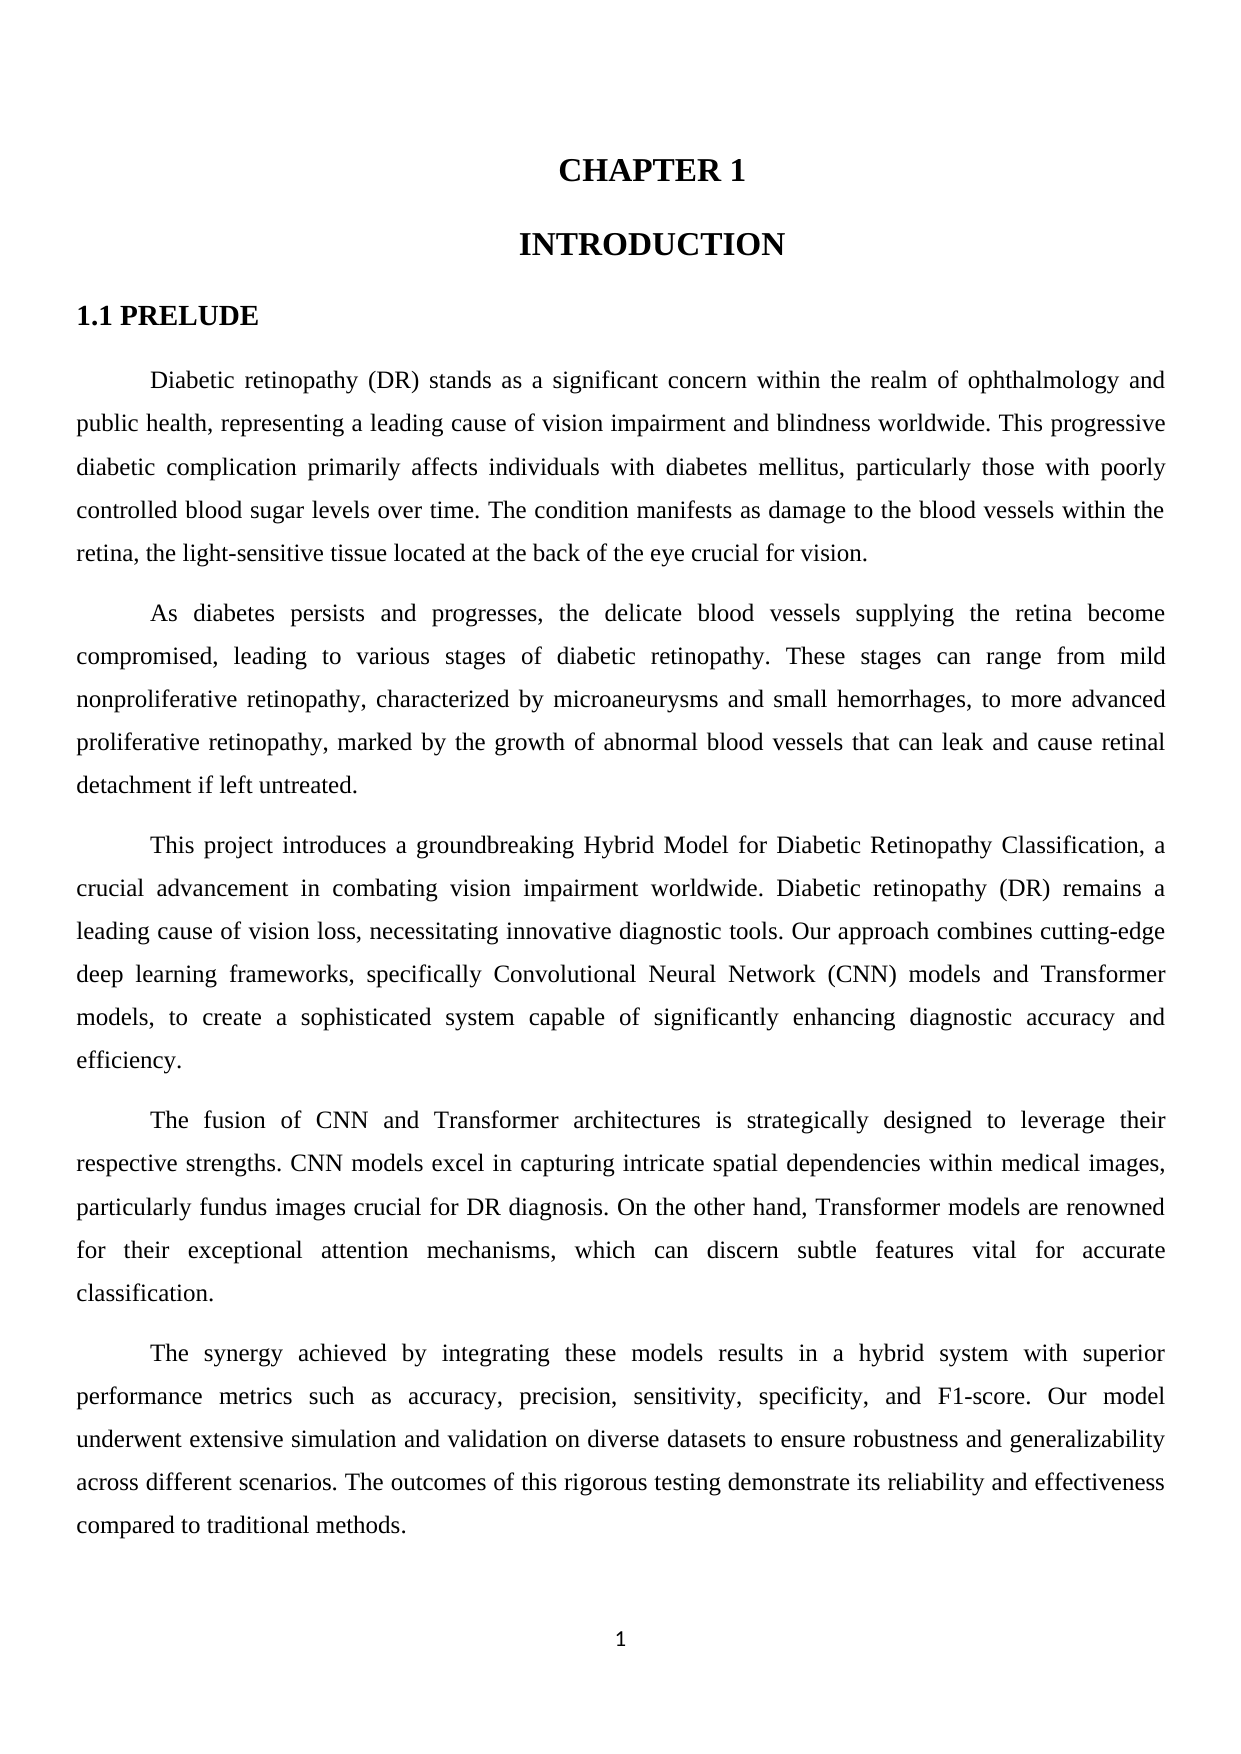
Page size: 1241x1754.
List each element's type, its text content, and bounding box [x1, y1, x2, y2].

text This project introduces a groundbreaking Hybrid Model for Diabetic Retinopathy Classification, a crucial advancement in combating vision impairment worldwide. Diabetic retinopathy (DR) remains a leading cause of vision loss, necessitating innovative diagnostic tools. Our approach combines cutting-edge deep learning frameworks, specifically Convolutional Neural Network (CNN) models and Transformer models, to create a sophisticated system capable of significantly enhancing diagnostic accuracy and efficiency. [76, 830, 1167, 1074]
text Diabetic retinopathy (DR) stands as a significant concern within the realm of ophthalmology and public health, representing a leading cause of vision impairment and blindness worldwide. This progressive diabetic complication primarily affects individuals with diabetes mellitus, particularly those with poorly controlled blood sugar levels over time. The condition manifests as damage to the blood vessels within the retina, the light-sensitive tissue located at the back of the eye crucial for vision. [76, 365, 1167, 567]
text The fusion of CNN and Transformer architectures is strategically designed to leverage their respective strengths. CNN models excel in capturing intricate spatial dependencies within medical images, particularly fundus images crucial for DR diagnosis. On the other hand, Transformer models are renowned for their exceptional attention mechanisms, which can discern subtle features vital for accurate classification. [76, 1105, 1167, 1307]
text CHAPTER 1 [91, 150, 1139, 188]
text As diabetes persists and progresses, the delicate blood vessels supplying the retina become compromised, leading to various stages of diabetic retinopathy. These stages can range from mild nonproliferative retinopathy, characterized by microaneurysms and small hemorrhages, to more advanced proliferative retinopathy, marked by the growth of abnormal blood vessels that can leak and cause retinal detachment if left untreated. [76, 598, 1167, 799]
text 1.1 PRELUDE [76, 298, 1139, 332]
text The synergy achieved by integrating these models results in a hybrid system with superior performance metrics such as accuracy, precision, sensitivity, specificity, and F1-score. Our model underwent extensive simulation and validation on diverse datasets to ensure robustness and generalizability across different scenarios. The outcomes of this rigorous testing demonstrate its reliability and effectiveness compared to traditional methods. [76, 1338, 1167, 1539]
text INTRODUCTION [91, 224, 1139, 262]
